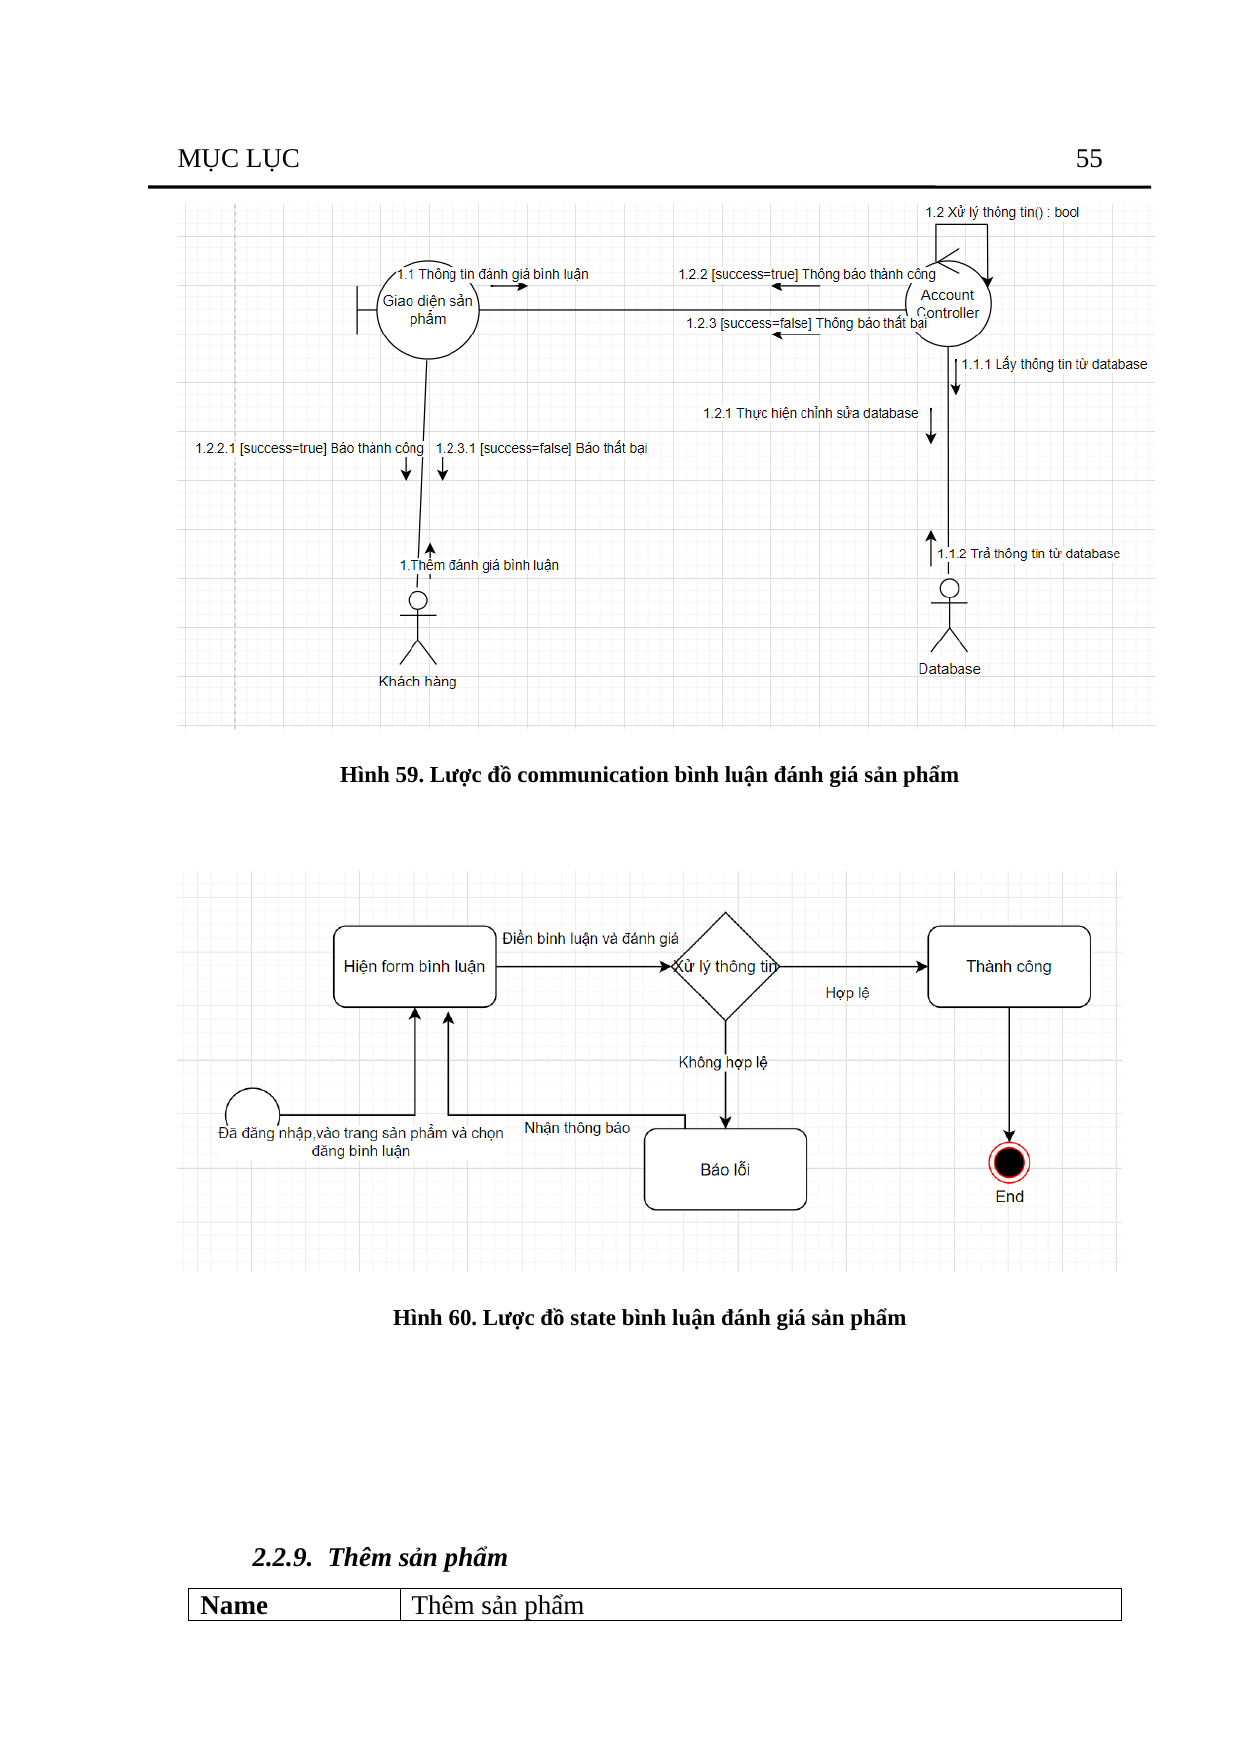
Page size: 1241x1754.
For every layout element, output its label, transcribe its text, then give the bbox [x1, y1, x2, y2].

picture [177, 871, 1123, 1272]
table_header Thêm sản phẩm [401, 1589, 1121, 1620]
table_header Name [189, 1589, 400, 1620]
subtitle Thêm sản phẩm [252, 1541, 1122, 1572]
picture [177, 204, 1155, 729]
